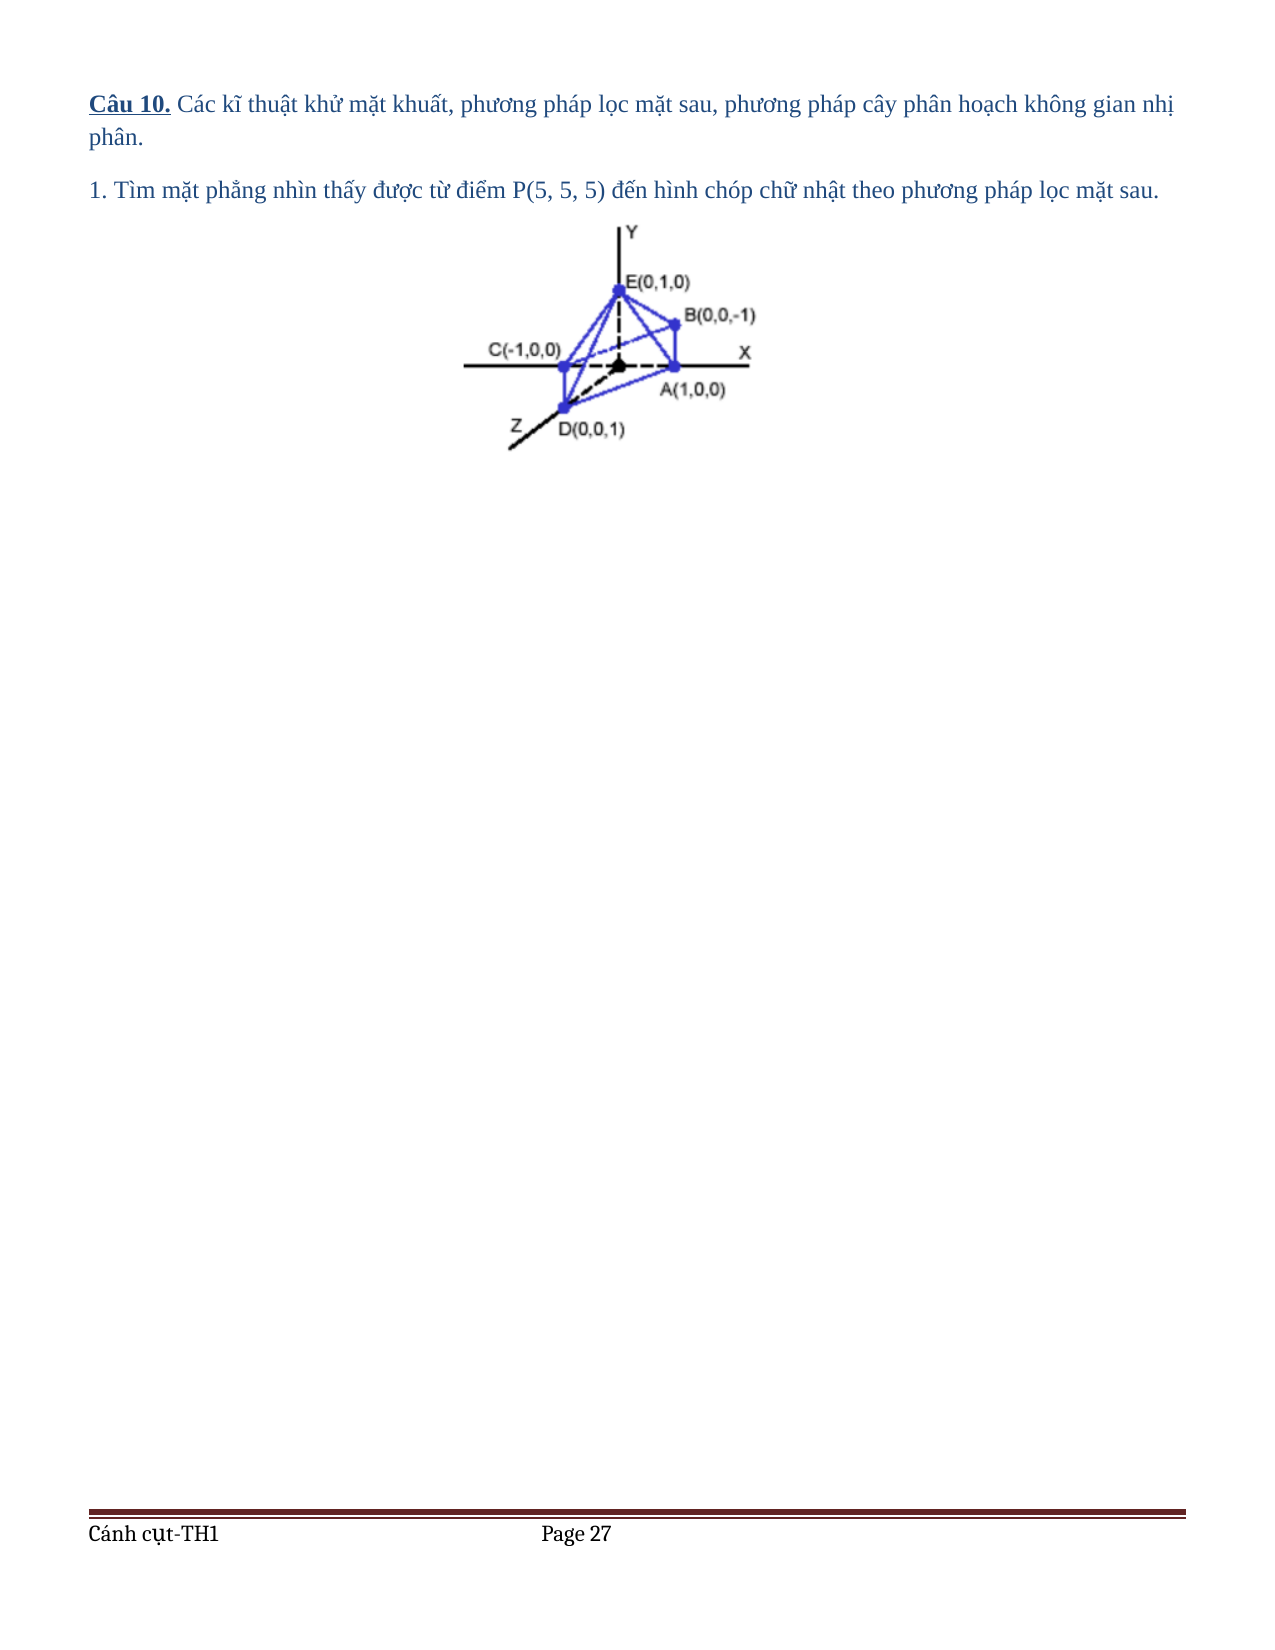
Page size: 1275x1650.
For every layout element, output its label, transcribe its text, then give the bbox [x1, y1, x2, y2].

subtitle 1. Tìm mặt phẳng nhìn thấy được từ điểm P(5, 5, 5) đến hình chóp chữ nhật theo phương pháp lọc mặt sau. [89, 176, 1186, 204]
subtitle Câu 10. Các kĩ thuật khử mặt khuất, phương pháp lọc mặt sau, phương pháp cây phân hoạch không gian nhị phân. [89, 89, 1186, 150]
picture [463, 208, 767, 459]
